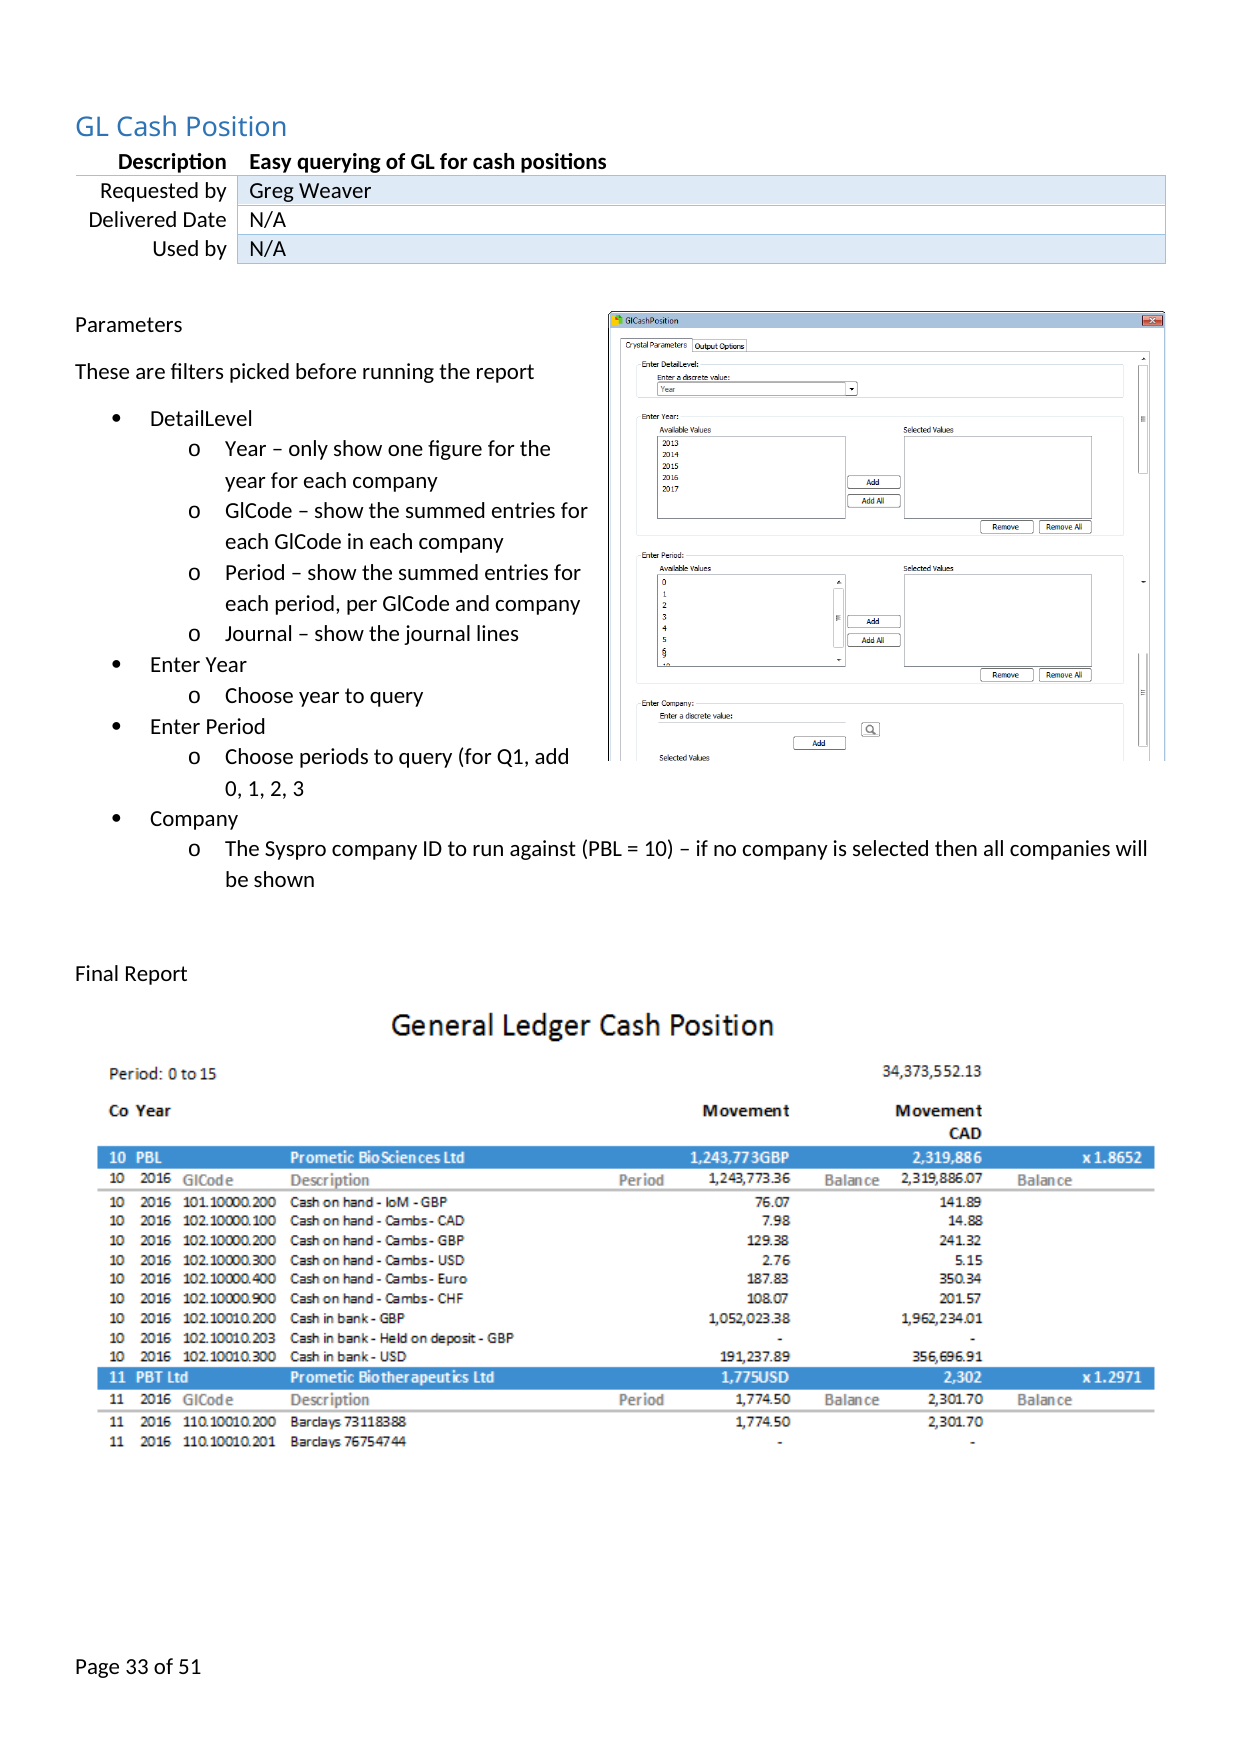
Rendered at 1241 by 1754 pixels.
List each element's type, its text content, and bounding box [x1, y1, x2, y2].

table_header Description [76, 148, 238, 175]
picture [75, 1006, 1166, 1448]
list Enter Period [112, 712, 608, 740]
table_header Easy querying of GL for cash positions [238, 148, 1165, 175]
table_cell Requested by [76, 176, 237, 204]
list Journal – show the journal lines [187, 619, 608, 648]
list DetailLevel [112, 404, 608, 432]
text Parameters [75, 311, 608, 338]
text These are filters picked before running the report [75, 357, 608, 385]
list Company [112, 804, 1165, 832]
list Period – show the summed entries for each period, per GlCode and company [187, 558, 608, 617]
table_cell Used by [76, 234, 237, 263]
subtitle GL Cash Position [75, 108, 1165, 144]
table_cell N/A [238, 235, 1165, 263]
list Choose year to query [187, 681, 608, 710]
list Year – only show one figure for the year for each company [187, 434, 608, 494]
table_cell Delivered Date [76, 205, 237, 233]
picture [608, 311, 1166, 761]
list Enter Year [112, 651, 608, 679]
list GlCode – show the summed entries for each GlCode in each company [187, 496, 608, 555]
table_cell Greg Weaver [238, 176, 1165, 204]
text Final Report [75, 959, 1165, 987]
table_cell N/A [238, 206, 1165, 233]
list Choose periods to query (for Q1, add 0, 1, 2, 3 [187, 742, 1165, 802]
list The Syspro company ID to run against (PBL = 10) – if no company is selected then all companies will be shown [187, 834, 1165, 894]
